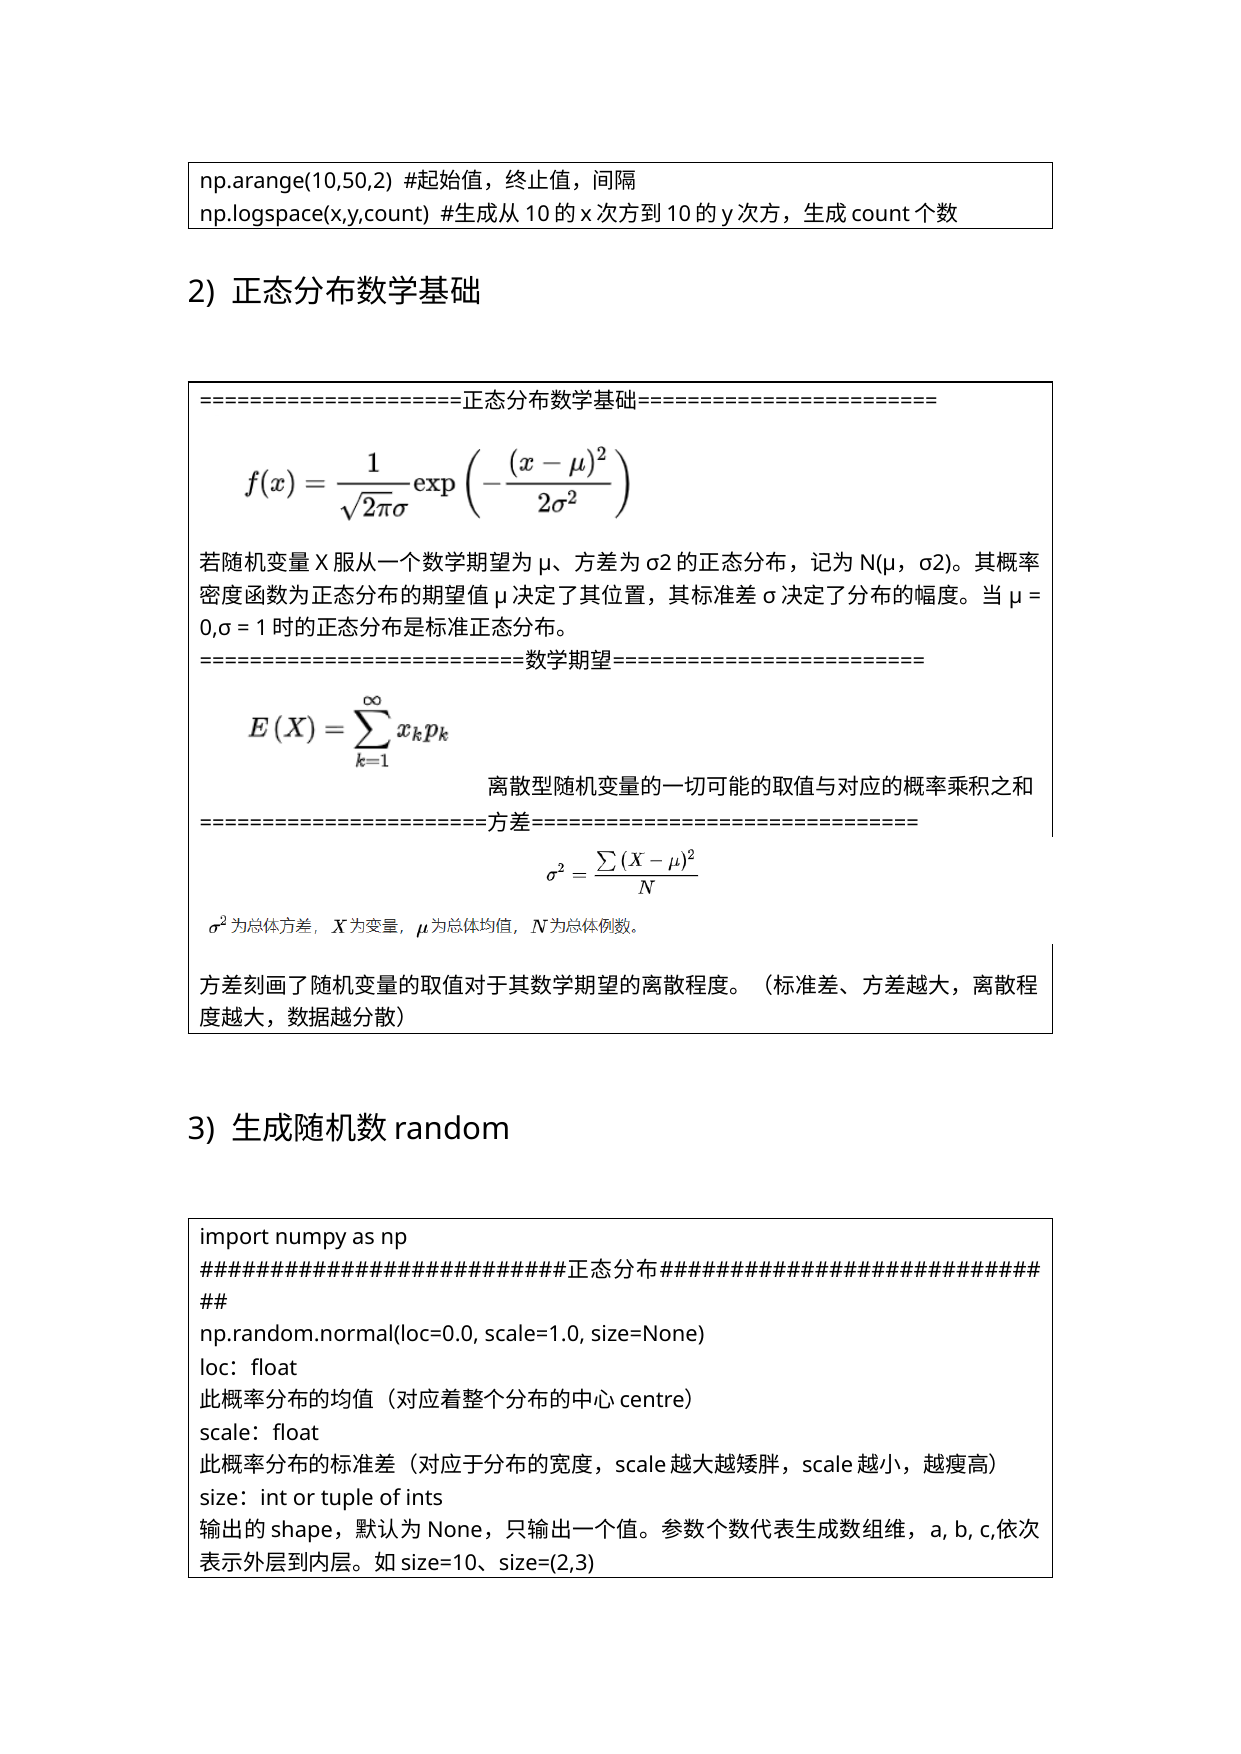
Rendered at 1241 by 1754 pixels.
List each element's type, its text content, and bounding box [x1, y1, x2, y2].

picture [199, 678, 488, 795]
picture [199, 415, 688, 537]
picture [199, 837, 1065, 944]
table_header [189, 1219, 1052, 1577]
table_header =====================正态分布数学基础======================== 若随机变量X服从一个数学期望为μ、方差为σ2的正态分布，记为N(μ，σ2)。其概率密度函数为正态分布的期望值μ决定了其位置，其标准差σ决定了分布的幅度。当μ = 0,σ = 1时的正态分布是标准正态分布。 ==========================数学期望========================= 离散型随机变量的一切可能的取值与对应的概率乘积之和 =======================方差=============================== 方差刻画了随机变量的取值对于其数学期望的离散程度。（标准差、方差越大，离散程度越大，数据越分散） [189, 383, 1052, 1032]
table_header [189, 163, 1052, 228]
subtitle 生成随机数random [187, 1093, 1053, 1158]
subtitle 正态分布数学基础 [187, 256, 1053, 321]
